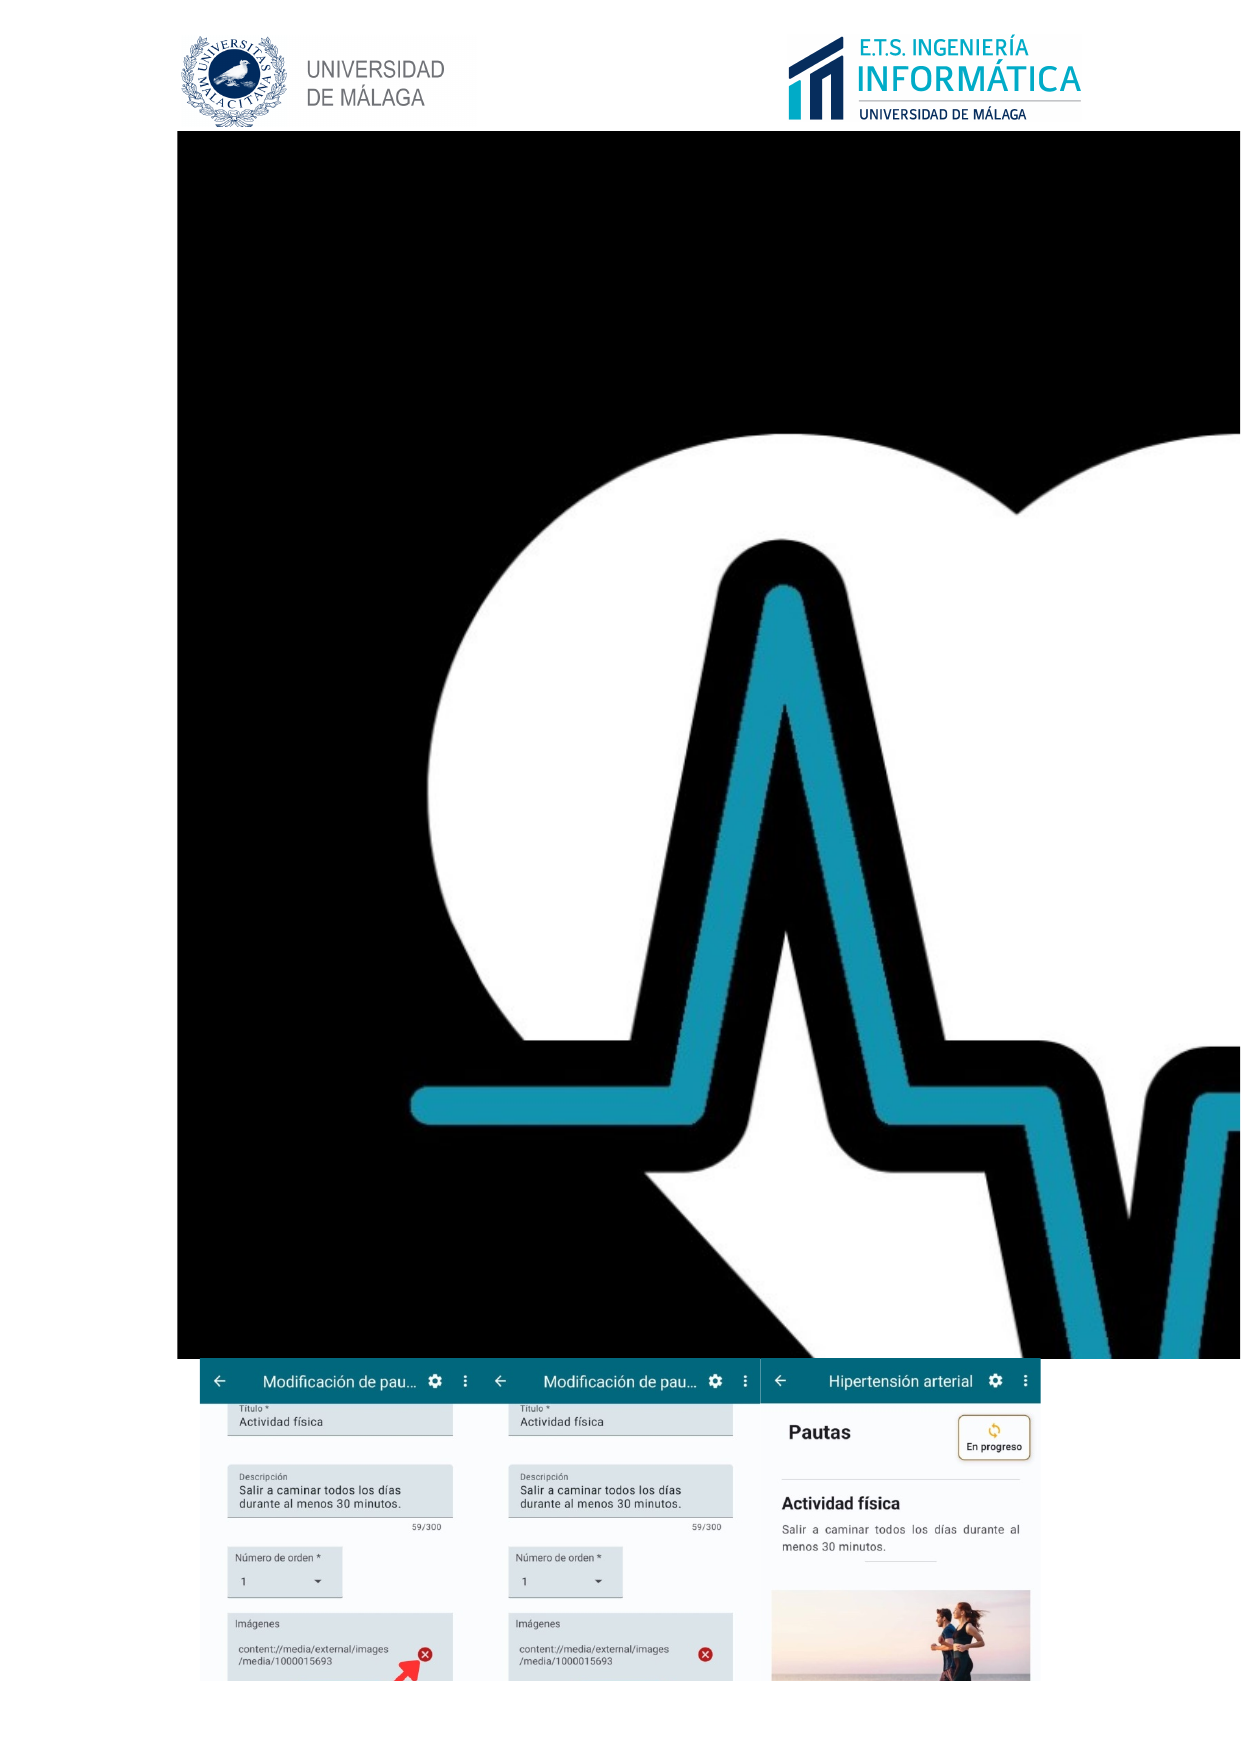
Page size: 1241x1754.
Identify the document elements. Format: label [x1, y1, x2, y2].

picture [786, 34, 1083, 122]
picture [180, 35, 477, 127]
picture [177, 131, 1241, 1681]
